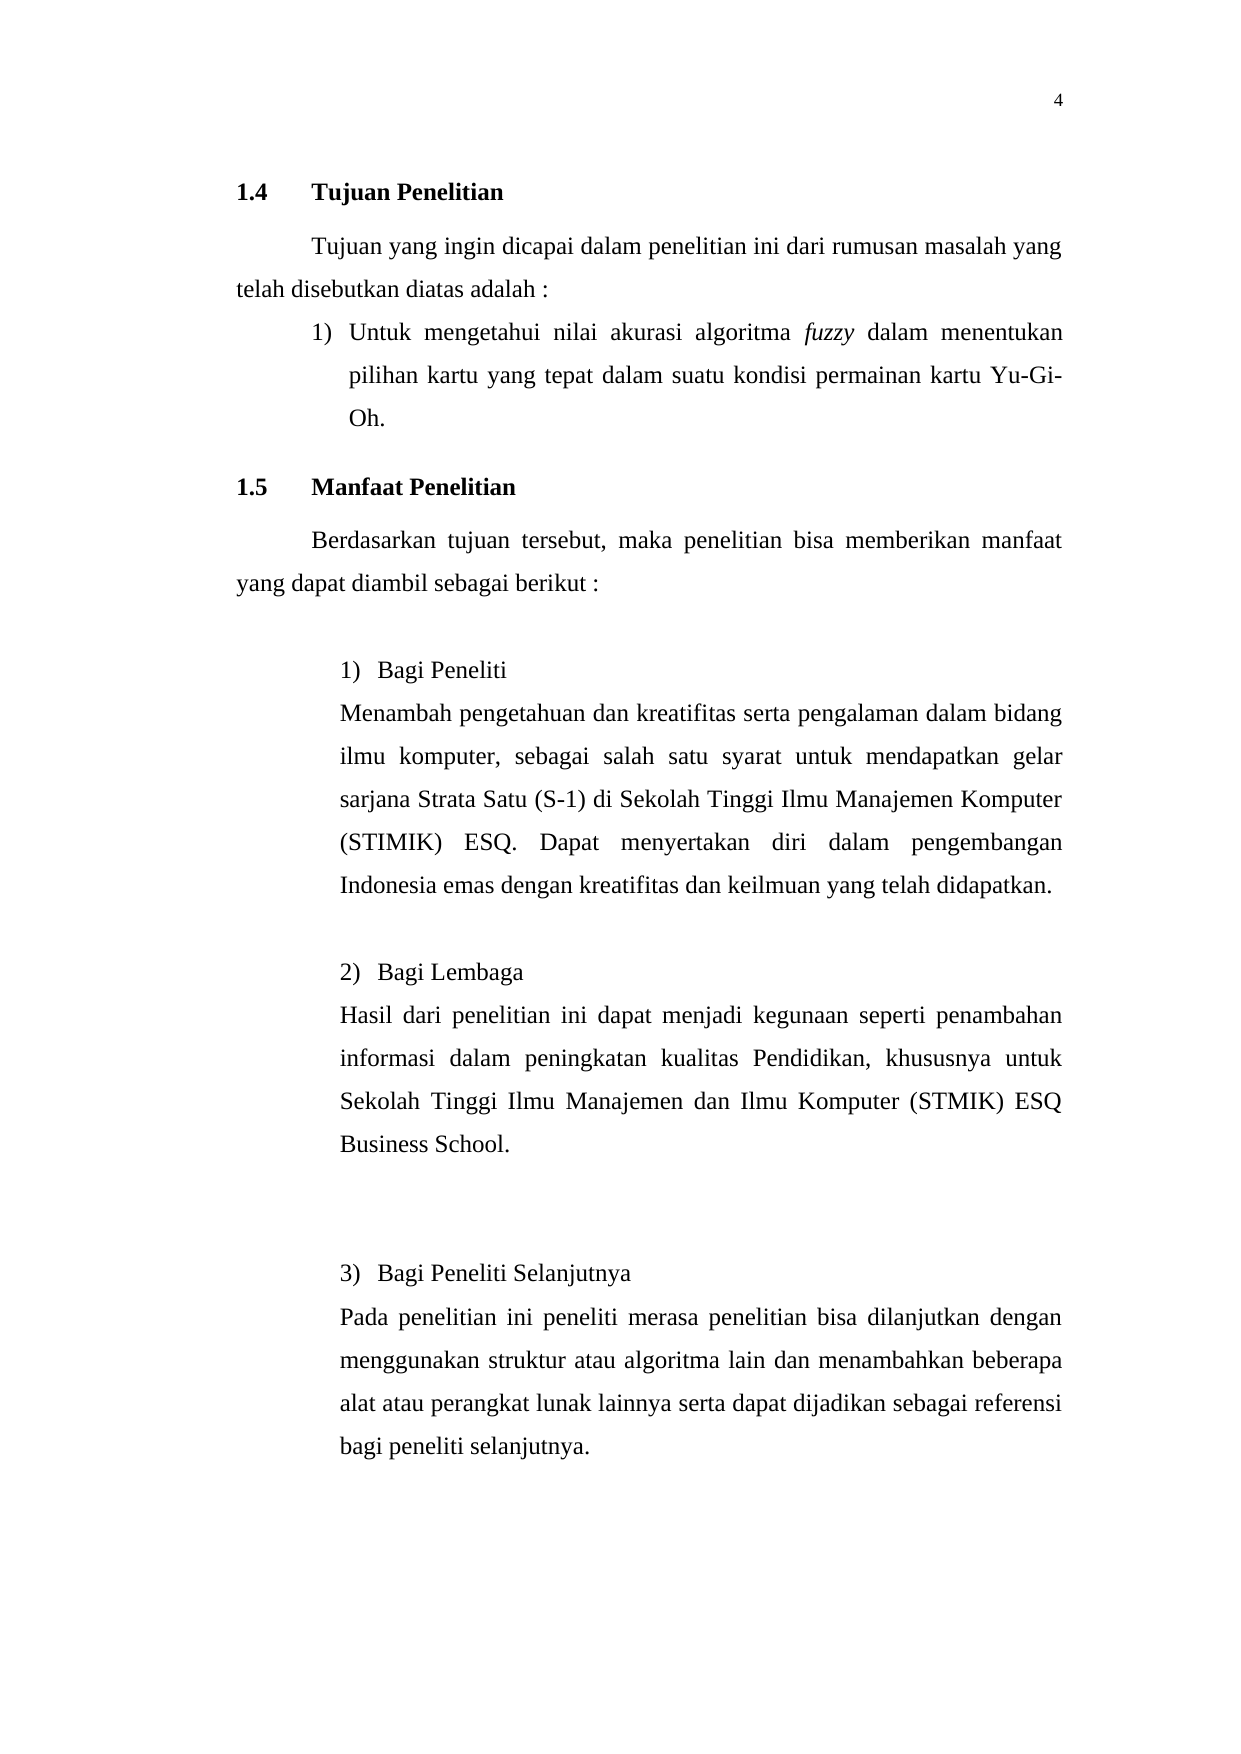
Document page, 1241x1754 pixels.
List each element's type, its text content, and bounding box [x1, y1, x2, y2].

text Berdasarkan tujuan tersebut, maka penelitian bisa memberikan manfaat yang dapat diambil sebagai berikut : [236, 525, 1063, 597]
subtitle Manfaat Penelitian [236, 472, 1063, 500]
list Bagi Lembaga [339, 957, 1063, 985]
text Menambah pengetahuan dan kreatifitas serta pengalaman dalam bidang ilmu komputer, sebagai salah satu syarat untuk mendapatkan gelar sarjana Strata Satu (S-1) di Sekolah Tinggi Ilmu Manajemen Komputer (STIMIK) ESQ. Dapat menyertakan diri dalam pengembangan Indonesia emas dengan kreatifitas dan keilmuan yang telah didapatkan. [339, 698, 1063, 899]
list Bagi Peneliti [339, 655, 1063, 683]
list Bagi Peneliti Selanjutnya [339, 1258, 1063, 1287]
list Untuk mengetahui nilai akurasi algoritma fuzzy dalam menentukan pilihan kartu yang tepat dalam suatu kondisi permainan kartu Yu-Gi-Oh. [311, 317, 1063, 432]
subtitle Tujuan Penelitian [236, 177, 1063, 206]
text Hasil dari penelitian ini dapat menjadi kegunaan seperti penambahan informasi dalam peningkatan kualitas Pendidikan, khususnya untuk Sekolah Tinggi Ilmu Manajemen dan Ilmu Komputer (STMIK) ESQ Business School. [339, 1000, 1063, 1158]
text Tujuan yang ingin dicapai dalam penelitian ini dari rumusan masalah yang telah disebutkan diatas adalah : [236, 231, 1063, 303]
text Pada penelitian ini peneliti merasa penelitian bisa dilanjutkan dengan menggunakan struktur atau algoritma lain dan menambahkan beberapa alat atau perangkat lunak lainnya serta dapat dijadikan sebagai referensi bagi peneliti selanjutnya. [339, 1302, 1063, 1460]
